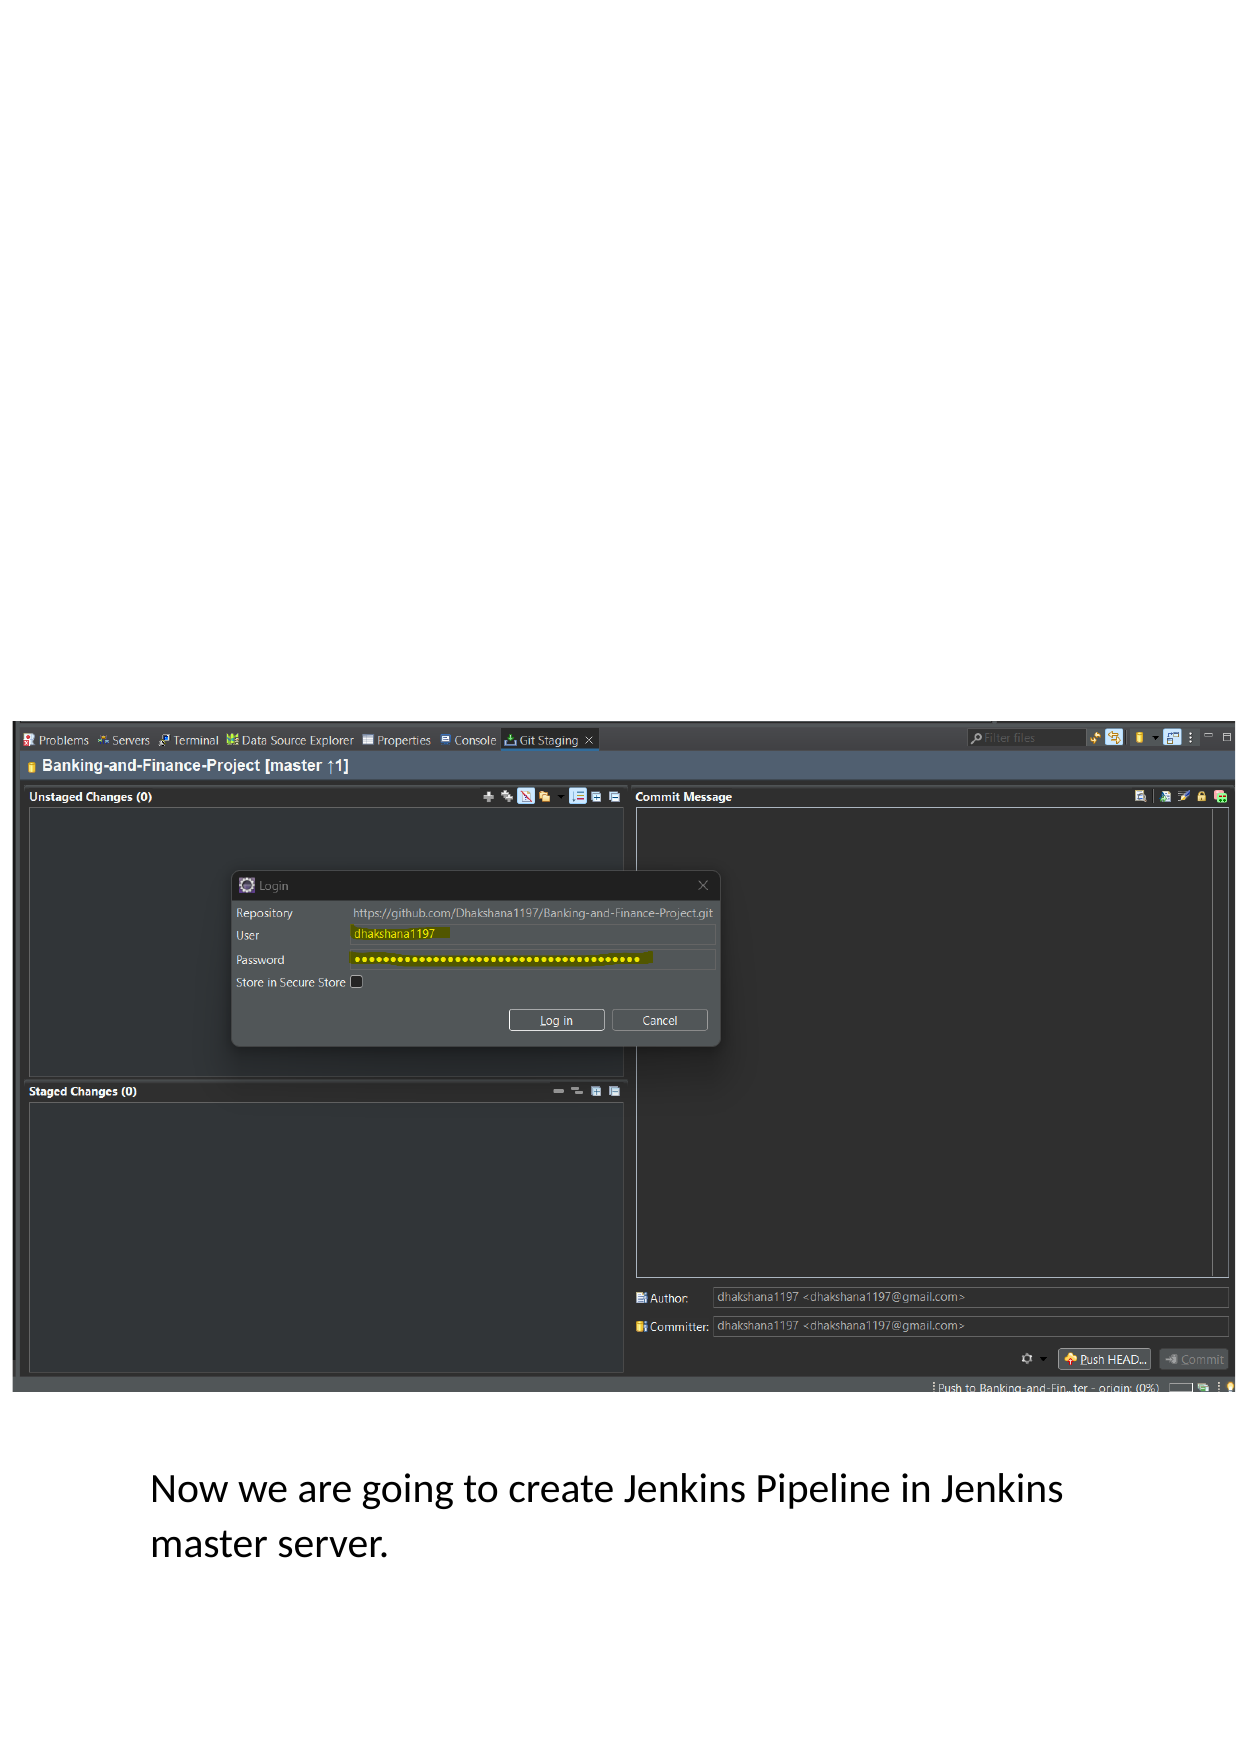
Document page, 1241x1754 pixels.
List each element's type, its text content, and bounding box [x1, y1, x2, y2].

text Now we are going to create Jenkins Pipeline in Jenkins master server. [150, 1462, 1090, 1568]
picture [12, 721, 1235, 1392]
